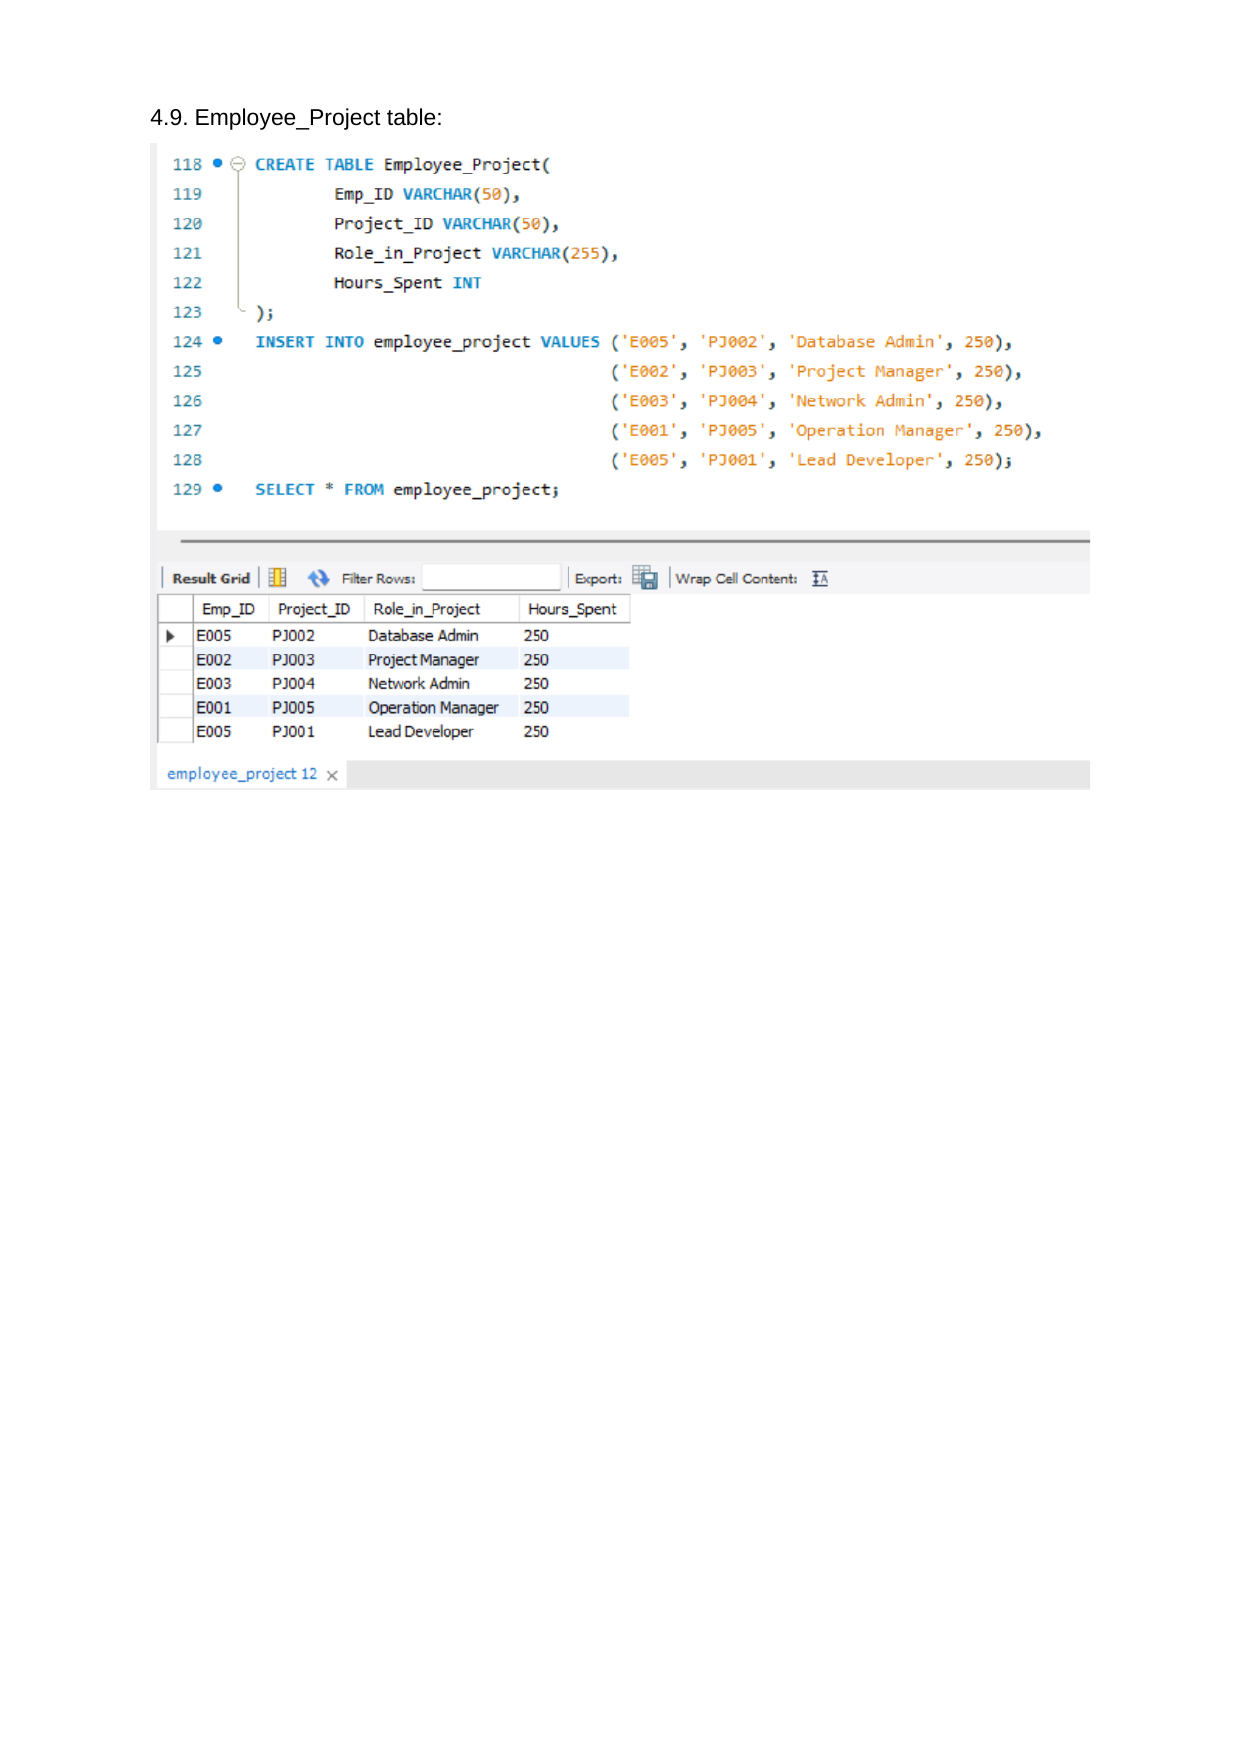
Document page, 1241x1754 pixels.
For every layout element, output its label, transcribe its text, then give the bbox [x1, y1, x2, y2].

picture [150, 143, 1091, 790]
list Employee_Project table: [150, 104, 1090, 131]
